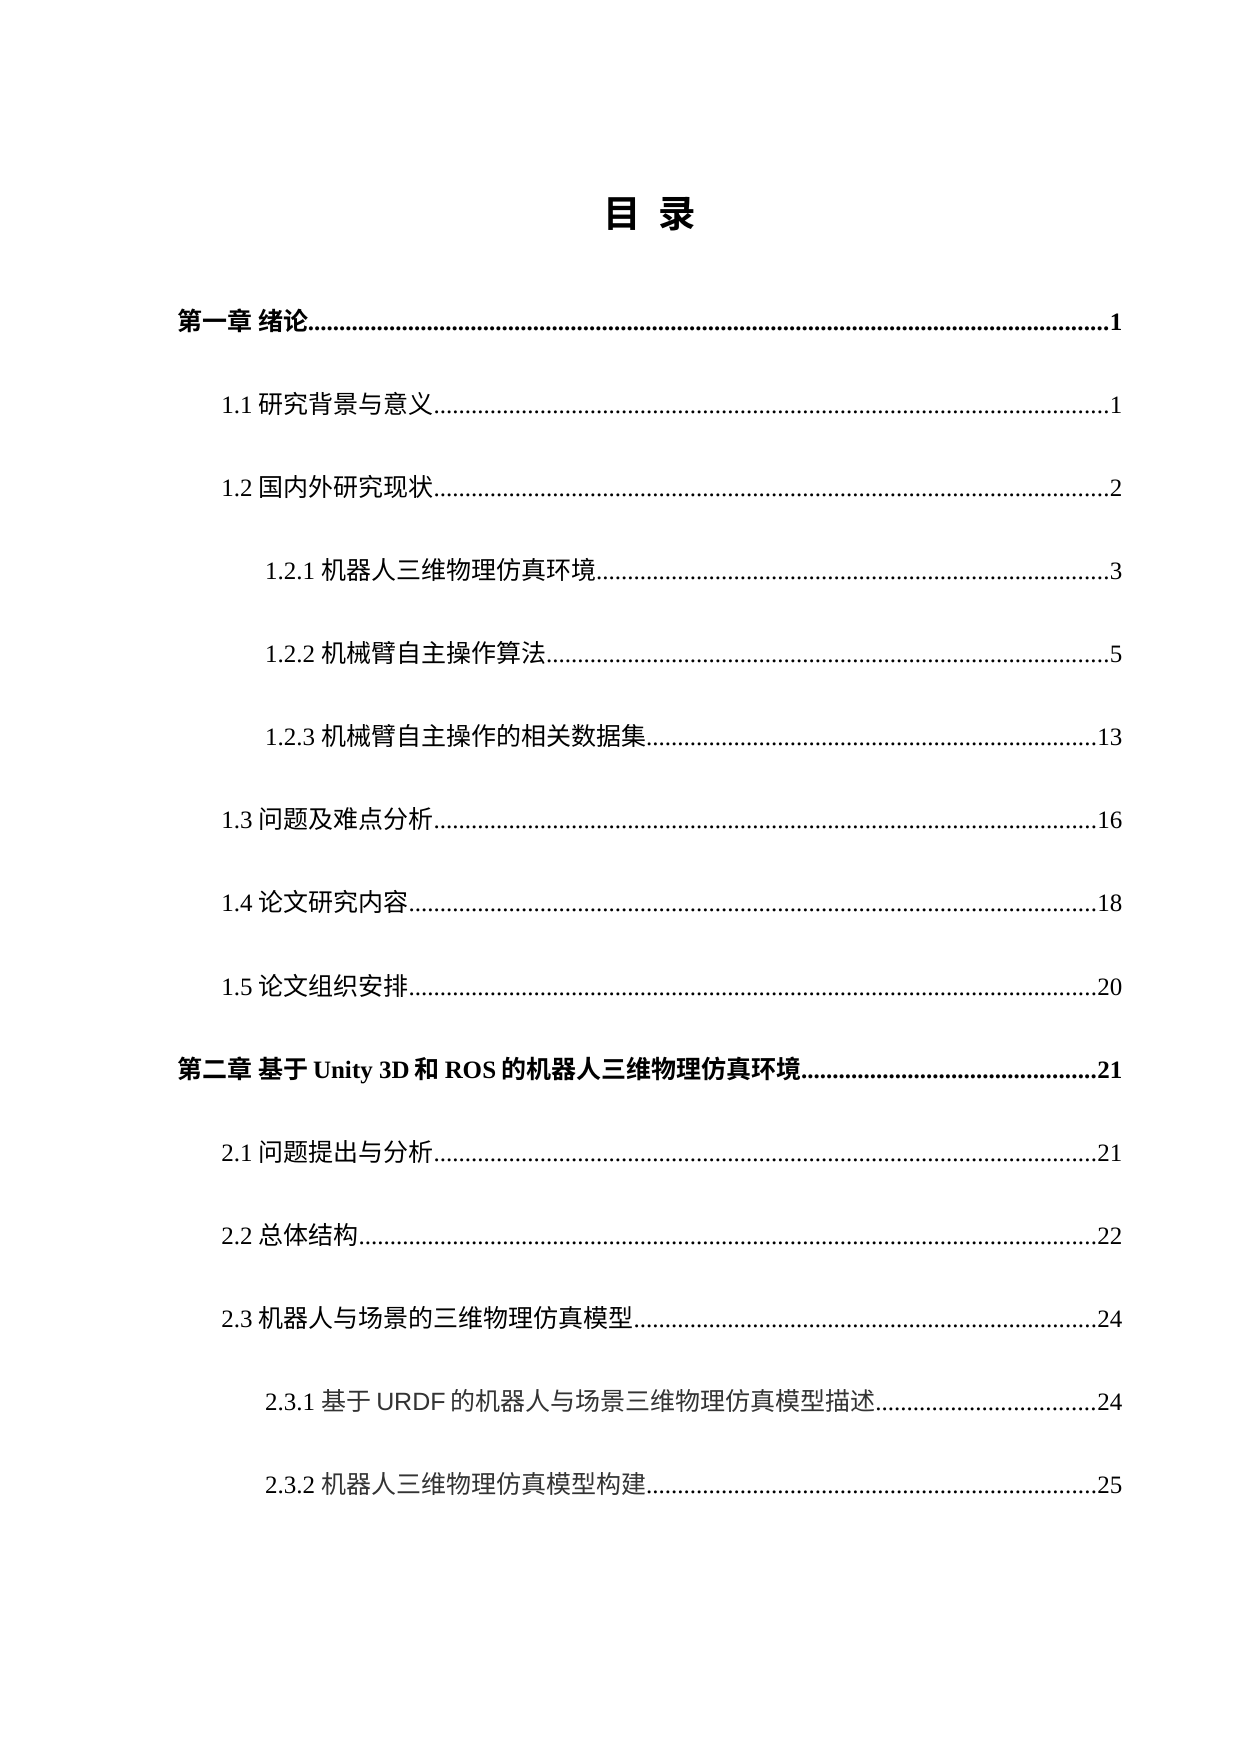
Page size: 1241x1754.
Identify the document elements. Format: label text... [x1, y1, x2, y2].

text 1.5 论文组织安排 20 [221, 952, 1122, 1017]
text 2.3 机器人与场景的三维物理仿真模型 24 [221, 1284, 1122, 1349]
text 第二章 基于Unity 3D和ROS的机器人三维物理仿真环境 21 [177, 1035, 1122, 1100]
text 1.2.1 机器人三维物理仿真环境 3 [265, 536, 1122, 601]
text 第一章 绪论 1 [177, 287, 1122, 352]
text 2.3.2 机器人三维物理仿真模型构建 25 [265, 1450, 1122, 1515]
subtitle 目 录 [177, 178, 1122, 243]
text 1.1 研究背景与意义 1 [221, 370, 1122, 435]
text 1.4 论文研究内容 18 [221, 868, 1122, 933]
text 2.2 总体结构 22 [221, 1201, 1122, 1266]
text 1.2.2 机械臂自主操作算法 5 [265, 619, 1122, 684]
text 1.3 问题及难点分析 16 [221, 785, 1122, 850]
text 2.1 问题提出与分析 21 [221, 1118, 1122, 1183]
text 1.2.3 机械臂自主操作的相关数据集 13 [265, 702, 1122, 767]
text 2.3.1 基于URDF的机器人与场景三维物理仿真模型描述 24 [265, 1367, 1122, 1432]
text 1.2 国内外研究现状 2 [221, 453, 1122, 518]
